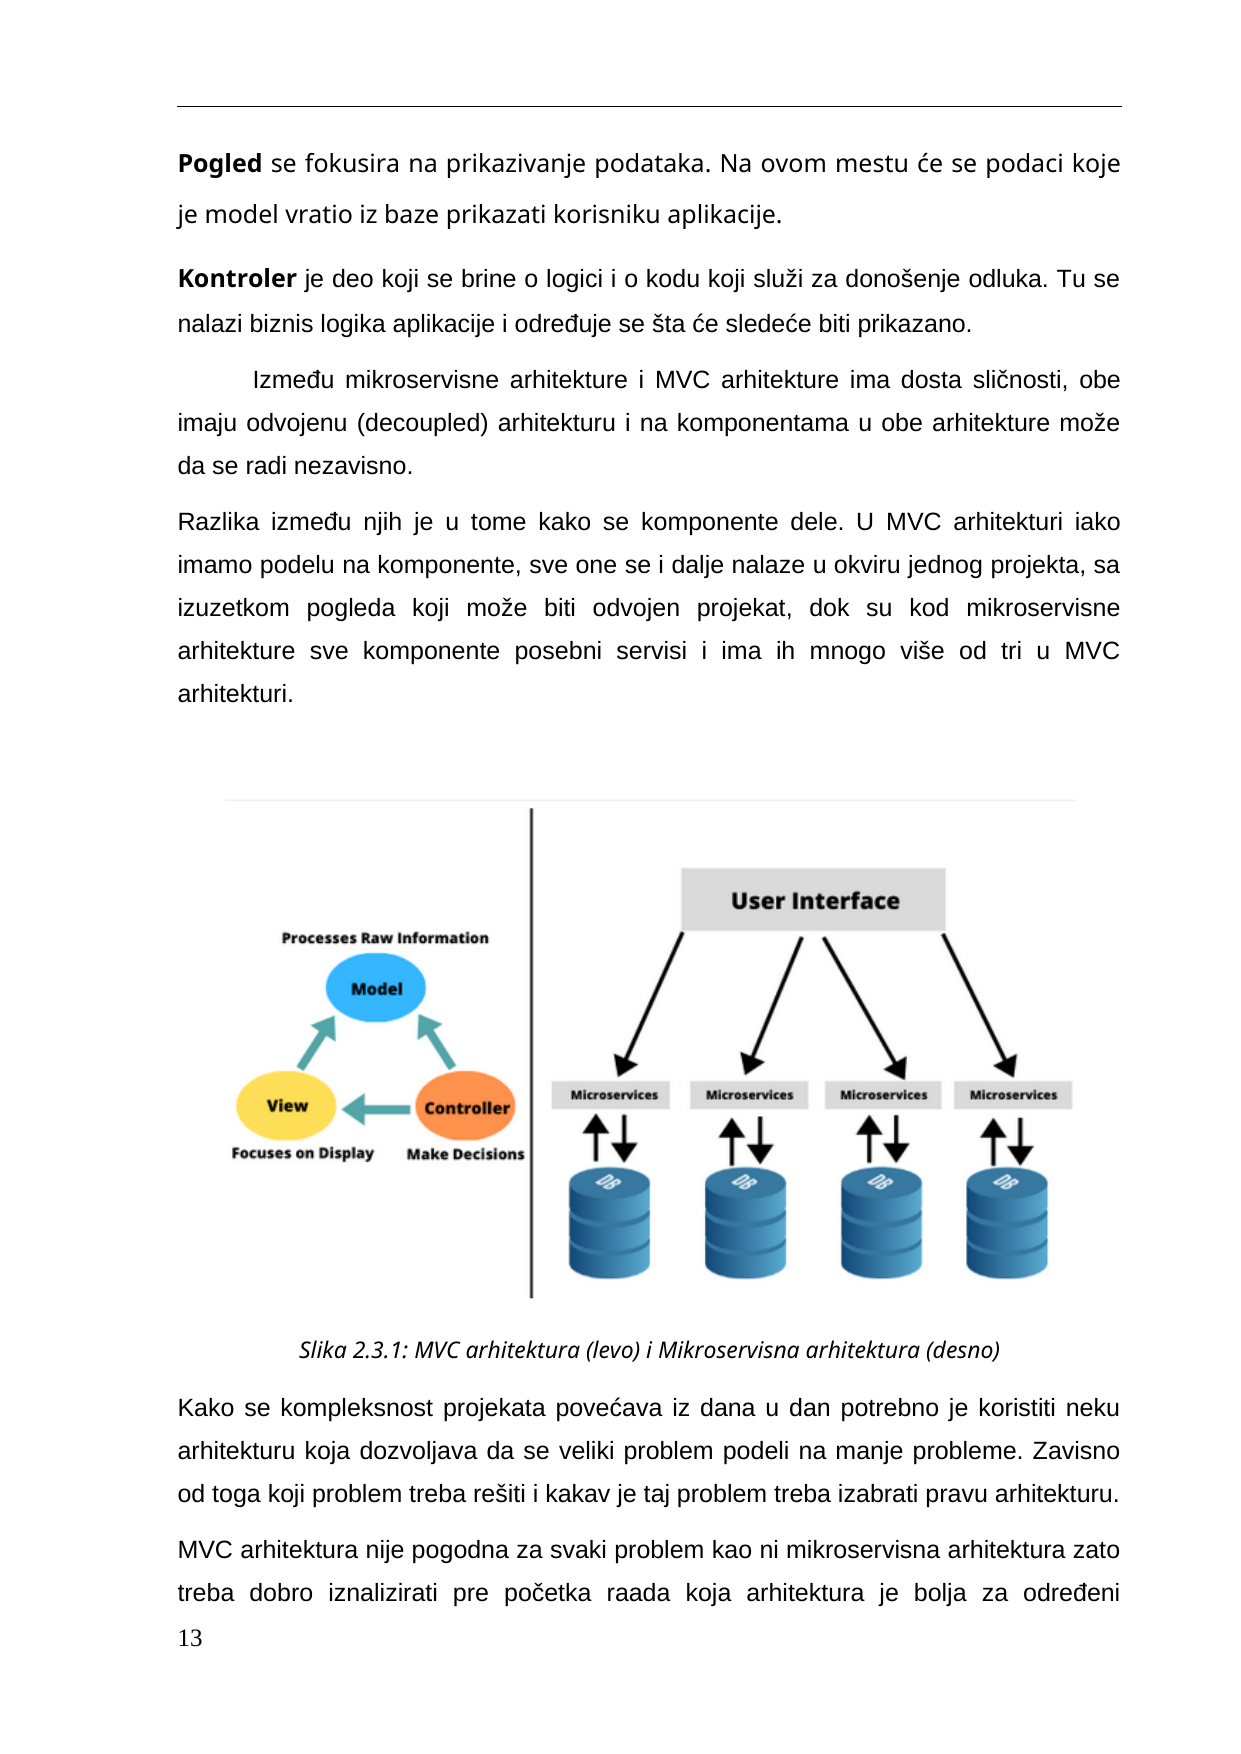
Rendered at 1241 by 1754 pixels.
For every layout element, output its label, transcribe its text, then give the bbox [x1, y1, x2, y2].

text Kontroler je deo koji se brine o logici i o kodu koji služi za donošenje odluka. Tu se nalazi biznis logika aplikacije i određuje se šta će sledeće biti prikazano. [177, 261, 1122, 338]
text Kako se kompleksnost projekata povećava iz dana u dan potrebno je koristiti neku arhitekturu koja dozvoljava da se veliki problem podeli na manje probleme. Zavisno od toga koji problem treba rešiti i kakav je taj problem treba izabrati pravu arhitekturu. [177, 1393, 1122, 1508]
text Razlika između njih je u tome kako se komponente dele. U MVC arhitekturi iako imamo podelu na komponente, sve one se i dalje nalaze u okviru jednog projekta, sa izuzetkom pogleda koji može biti odvojen projekat, dok su kod mikroservisne arhitekture sve komponente posebni servisi i ima ih mnogo više od tri u MVC arhitekturi. [177, 507, 1122, 708]
text Slika 2.3.1: MVC arhitektura (levo) i Mikroservisna arhitektura (desno) [177, 1333, 1122, 1365]
text Pogled se fokusira na prikazivanje podataka. Na ovom mestu će se podaci koje je model vratio iz baze prikazati korisniku aplikacije. [177, 146, 1122, 231]
picture [224, 790, 1075, 1307]
text Između mikroservisne arhitekture i MVC arhitekture ima dosta sličnosti, obe imaju odvojenu (decoupled) arhitekturu i na komponentama u obe arhitekture može da se radi nezavisno. [177, 365, 1122, 480]
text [177, 1535, 1122, 1607]
